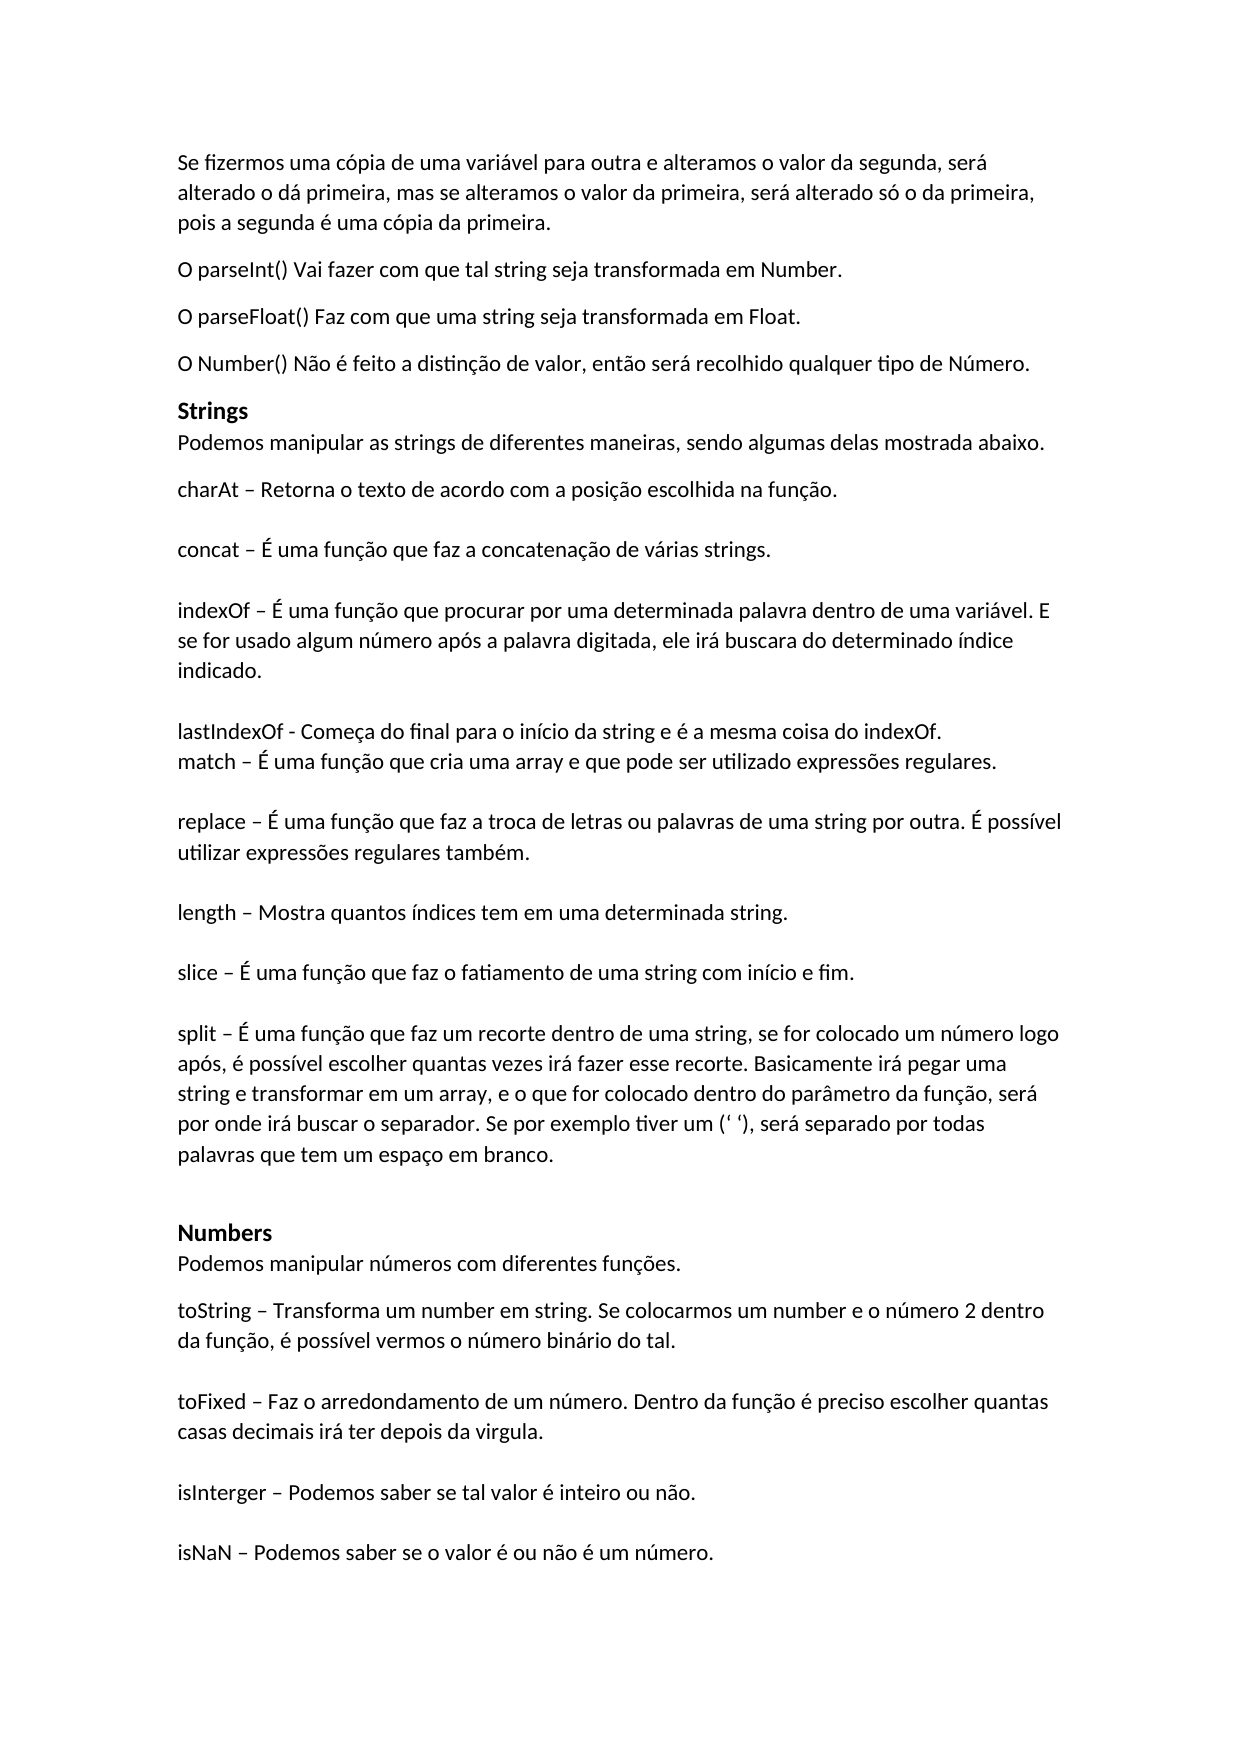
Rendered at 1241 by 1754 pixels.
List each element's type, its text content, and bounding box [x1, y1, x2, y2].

text O parseFloat() Faz com que uma string seja transformada em Float. [177, 302, 1063, 330]
text Strings Podemos manipular as strings de diferentes maneiras, sendo algumas delas mostrada abaixo. [177, 396, 1063, 456]
text charAt – Retorna o texto de acordo com a posição escolhida na função. concat – É uma função que faz a concatenação de várias strings. indexOf – É uma função que procurar por uma determinada palavra dentro de uma variável. E se for usado algum número após a palavra digitada, ele irá buscara do determinado índice indicado. lastIndexOf - Começa do final para o início da string e é a mesma coisa do indexOf. match – É uma função que cria uma array e que pode ser utilizado expressões regulares. replace – É uma função que faz a troca de letras ou palavras de uma string por outra. É possível utilizar expressões regulares também. length – Mostra quantos índices tem em uma determinada string. slice – É uma função que faz o fatiamento de uma string com início e fim. split – É uma função que faz um recorte dentro de uma string, se for colocado um número logo após, é possível escolher quantas vezes irá fazer esse recorte. Basicamente irá pegar uma string e transformar em um array, e o que for colocado dentro do parâmetro da função, será por onde irá buscar o separador. Se por exemplo tiver um (‘ ‘), será separado por todas palavras que tem um espaço em branco. [177, 475, 1063, 1198]
text Se fizermos uma cópia de uma variável para outra e alteramos o valor da segunda, será alterado o dá primeira, mas se alteramos o valor da primeira, será alterado só o da primeira, pois a segunda é uma cópia da primeira. [177, 148, 1063, 236]
text O parseInt() Vai fazer com que tal string seja transformada em Number. [177, 255, 1063, 283]
text Numbers Podemos manipular números com diferentes funções. [177, 1217, 1063, 1277]
text toString – Transforma um number em string. Se colocarmos um number e o número 2 dentro da função, é possível vermos o número binário do tal. toFixed – Faz o arredondamento de um número. Dentro da função é preciso escolher quantas casas decimais irá ter depois da virgula. isInterger – Podemos saber se tal valor é inteiro ou não. isNaN – Podemos saber se o valor é ou não é um número. [177, 1296, 1063, 1566]
text O Number() Não é feito a distinção de valor, então será recolhido qualquer tipo de Número. [177, 349, 1063, 377]
